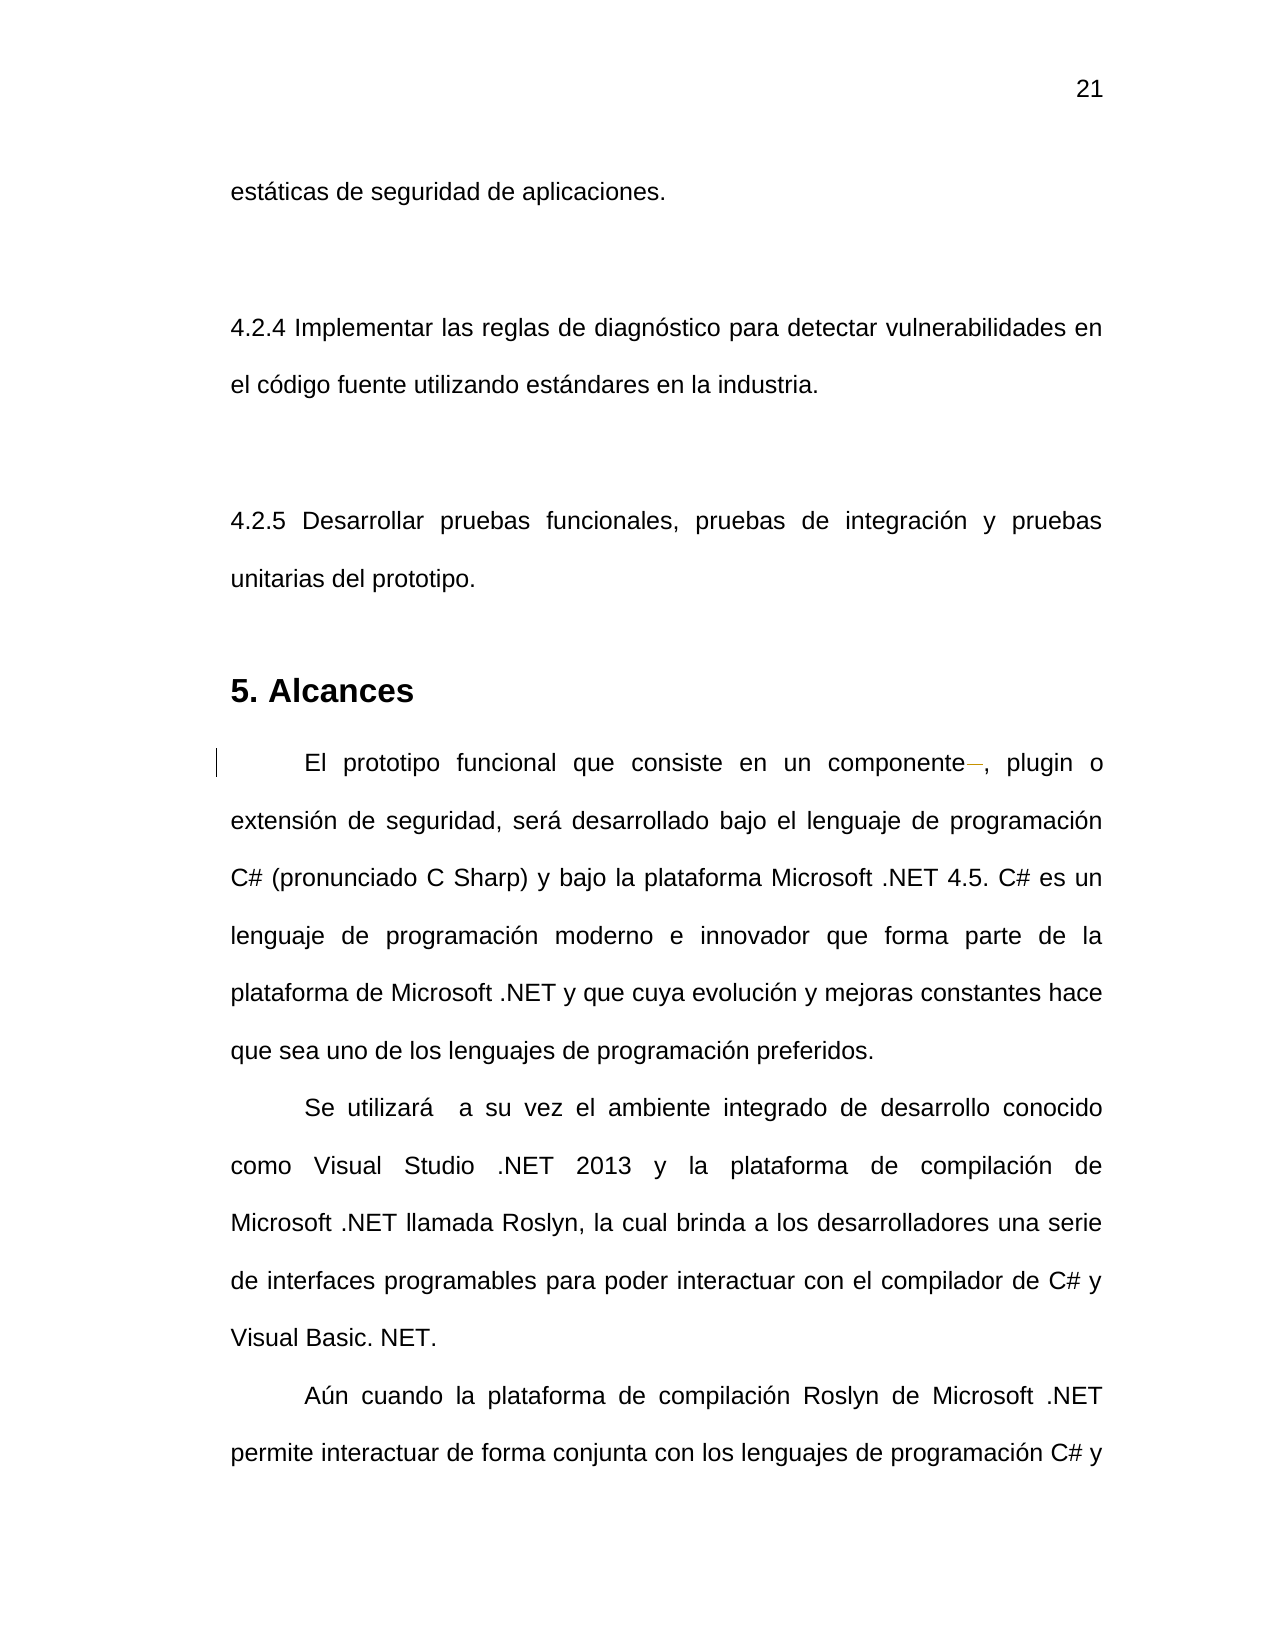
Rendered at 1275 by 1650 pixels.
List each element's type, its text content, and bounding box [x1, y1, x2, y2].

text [230, 1381, 1104, 1467]
subtitle 4.2.5 Desarrollar pruebas funcionales, pruebas de integración y pruebas unitarias del prototipo. [230, 506, 1104, 593]
text El prototipo funcional que consiste en un componente, plugin o extensión de seguridad, será desarrollado bajo el lenguaje de programación C# (pronunciado C Sharp) y bajo la plataforma Microsoft .NET 4.5. C# es un lenguaje de programación moderno e innovador que forma parte de la plataforma de Microsoft .NET y que cuya evolución y mejoras constantes hace que sea uno de los lenguajes de programación preferidos. [230, 748, 1104, 1064]
text Se utilizará a su vez el ambiente integrado de desarrollo conocido como Visual Studio .NET 2013 y la plataforma de compilación de Microsoft .NET llamada Roslyn, la cual brinda a los desarrolladores una serie de interfaces programables para poder interactuar con el compilador de C# y Visual Basic. NET. [230, 1093, 1104, 1352]
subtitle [230, 177, 1104, 206]
subtitle Alcances [230, 671, 1104, 710]
subtitle 4.2.4 Implementar las reglas de diagnóstico para detectar vulnerabilidades en el código fuente utilizando estándares en la industria. [230, 313, 1104, 399]
